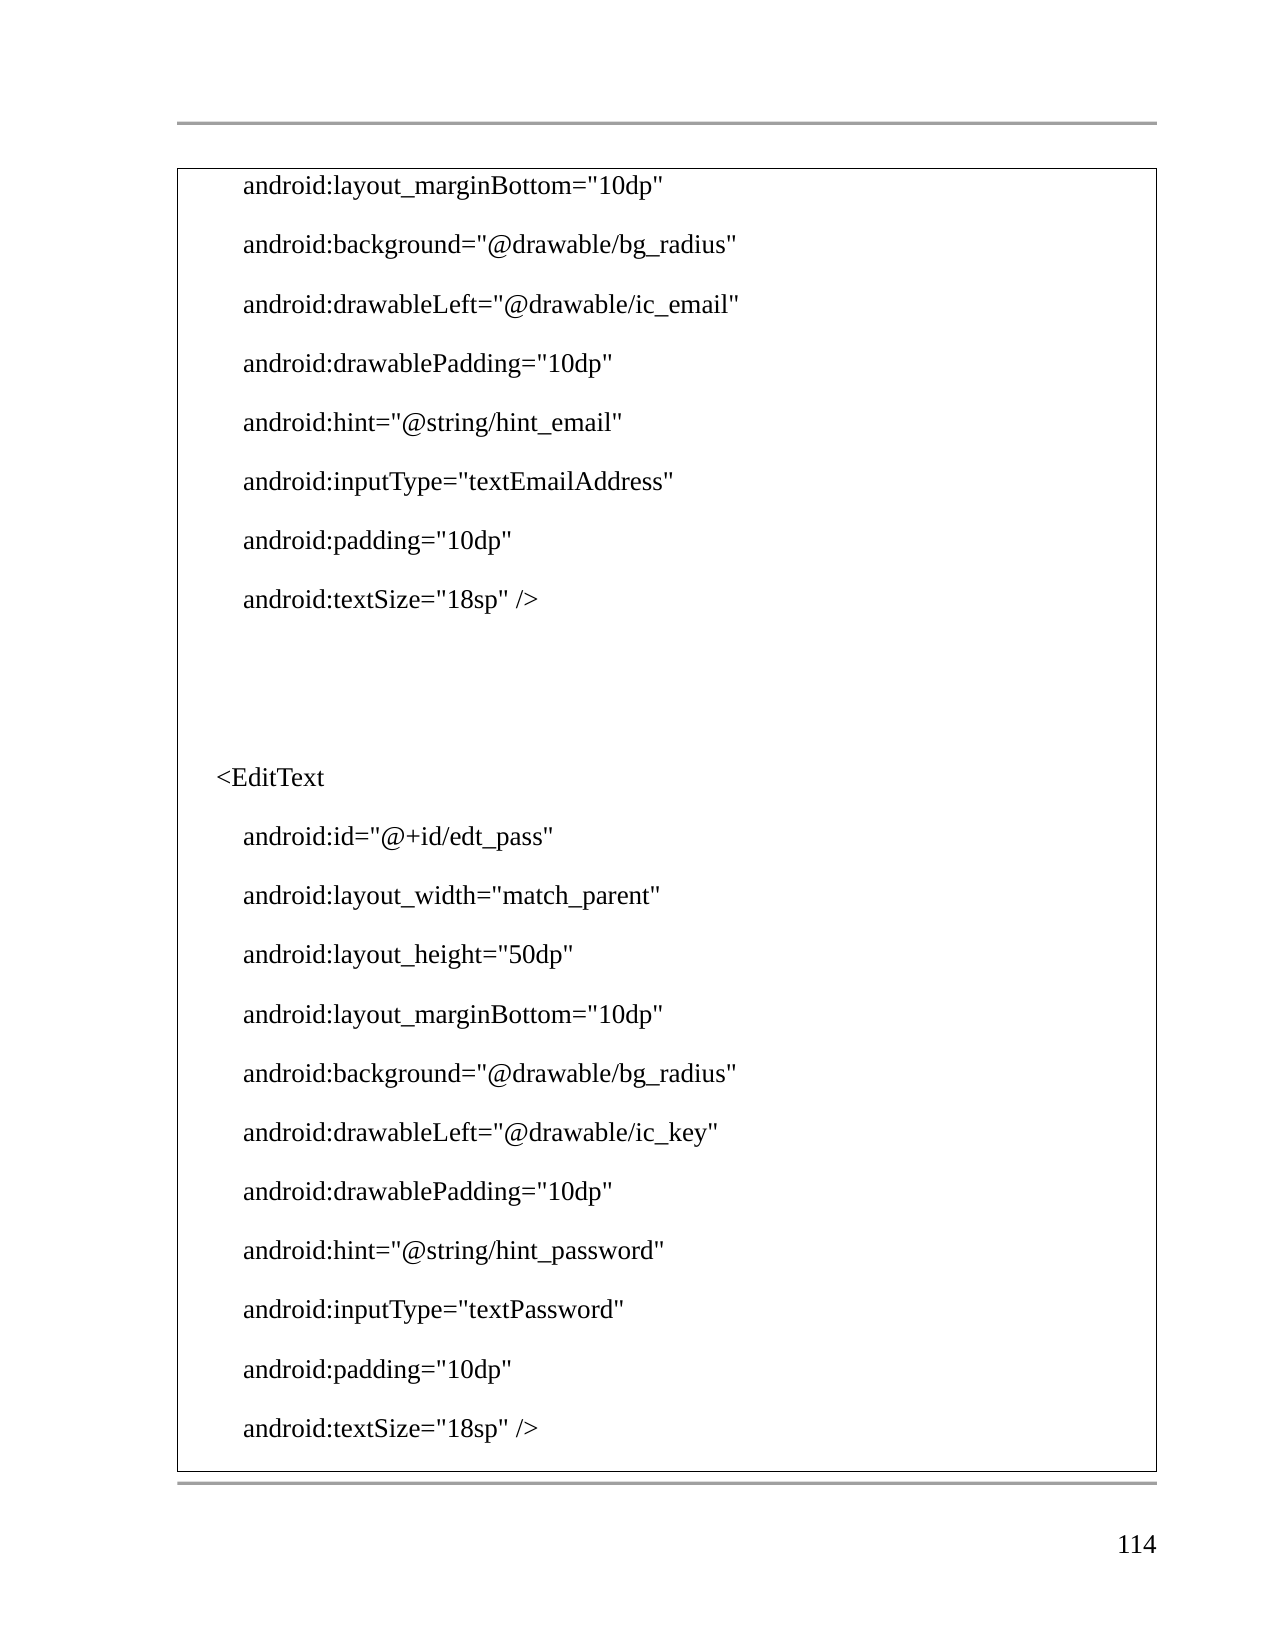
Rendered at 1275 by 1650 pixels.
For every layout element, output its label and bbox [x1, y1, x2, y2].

table_header [178, 169, 1156, 1471]
